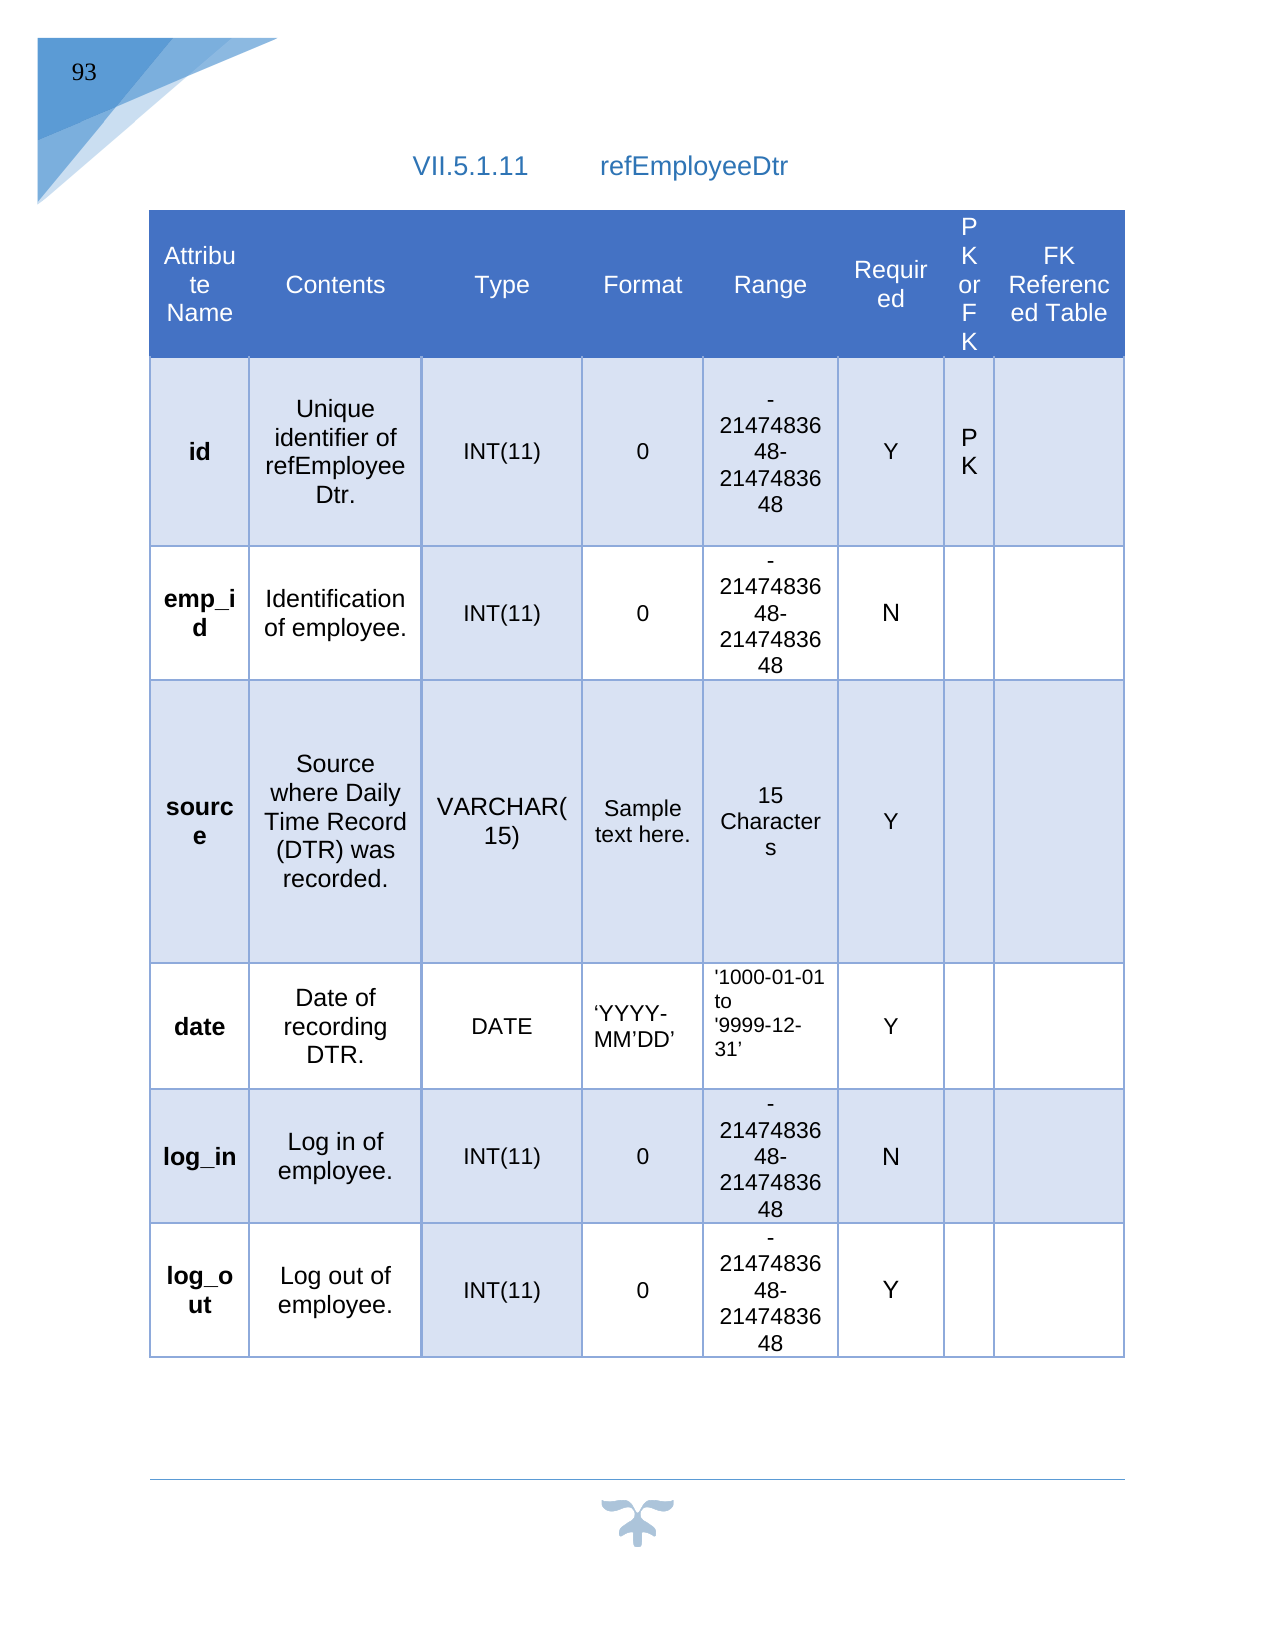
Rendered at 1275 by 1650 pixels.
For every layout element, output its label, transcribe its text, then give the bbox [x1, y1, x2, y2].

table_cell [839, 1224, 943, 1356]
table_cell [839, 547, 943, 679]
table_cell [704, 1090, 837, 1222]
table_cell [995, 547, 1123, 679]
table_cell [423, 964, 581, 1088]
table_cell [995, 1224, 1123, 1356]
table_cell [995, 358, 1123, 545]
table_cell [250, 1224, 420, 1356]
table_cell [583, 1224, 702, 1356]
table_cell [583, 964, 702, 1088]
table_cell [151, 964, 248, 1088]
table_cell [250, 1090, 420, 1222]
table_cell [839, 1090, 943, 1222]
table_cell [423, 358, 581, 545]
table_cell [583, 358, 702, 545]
subtitle refEmployeeDtr [412, 150, 1125, 181]
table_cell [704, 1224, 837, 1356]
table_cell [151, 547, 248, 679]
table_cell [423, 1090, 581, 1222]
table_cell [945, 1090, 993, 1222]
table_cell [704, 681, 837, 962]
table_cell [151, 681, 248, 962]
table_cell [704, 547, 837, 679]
picture [37, 37, 279, 206]
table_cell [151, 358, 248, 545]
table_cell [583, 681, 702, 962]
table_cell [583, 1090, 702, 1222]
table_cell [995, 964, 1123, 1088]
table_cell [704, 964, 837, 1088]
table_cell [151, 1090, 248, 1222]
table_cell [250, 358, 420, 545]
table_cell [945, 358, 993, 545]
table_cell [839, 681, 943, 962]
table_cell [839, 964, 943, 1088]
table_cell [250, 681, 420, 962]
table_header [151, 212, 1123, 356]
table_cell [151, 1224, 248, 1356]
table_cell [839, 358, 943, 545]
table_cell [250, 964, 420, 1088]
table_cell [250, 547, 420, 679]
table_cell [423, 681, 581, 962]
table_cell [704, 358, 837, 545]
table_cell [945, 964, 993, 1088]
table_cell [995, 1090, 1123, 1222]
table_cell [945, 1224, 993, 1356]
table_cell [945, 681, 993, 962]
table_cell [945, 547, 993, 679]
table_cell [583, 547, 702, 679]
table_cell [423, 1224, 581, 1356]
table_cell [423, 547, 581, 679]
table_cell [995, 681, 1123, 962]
